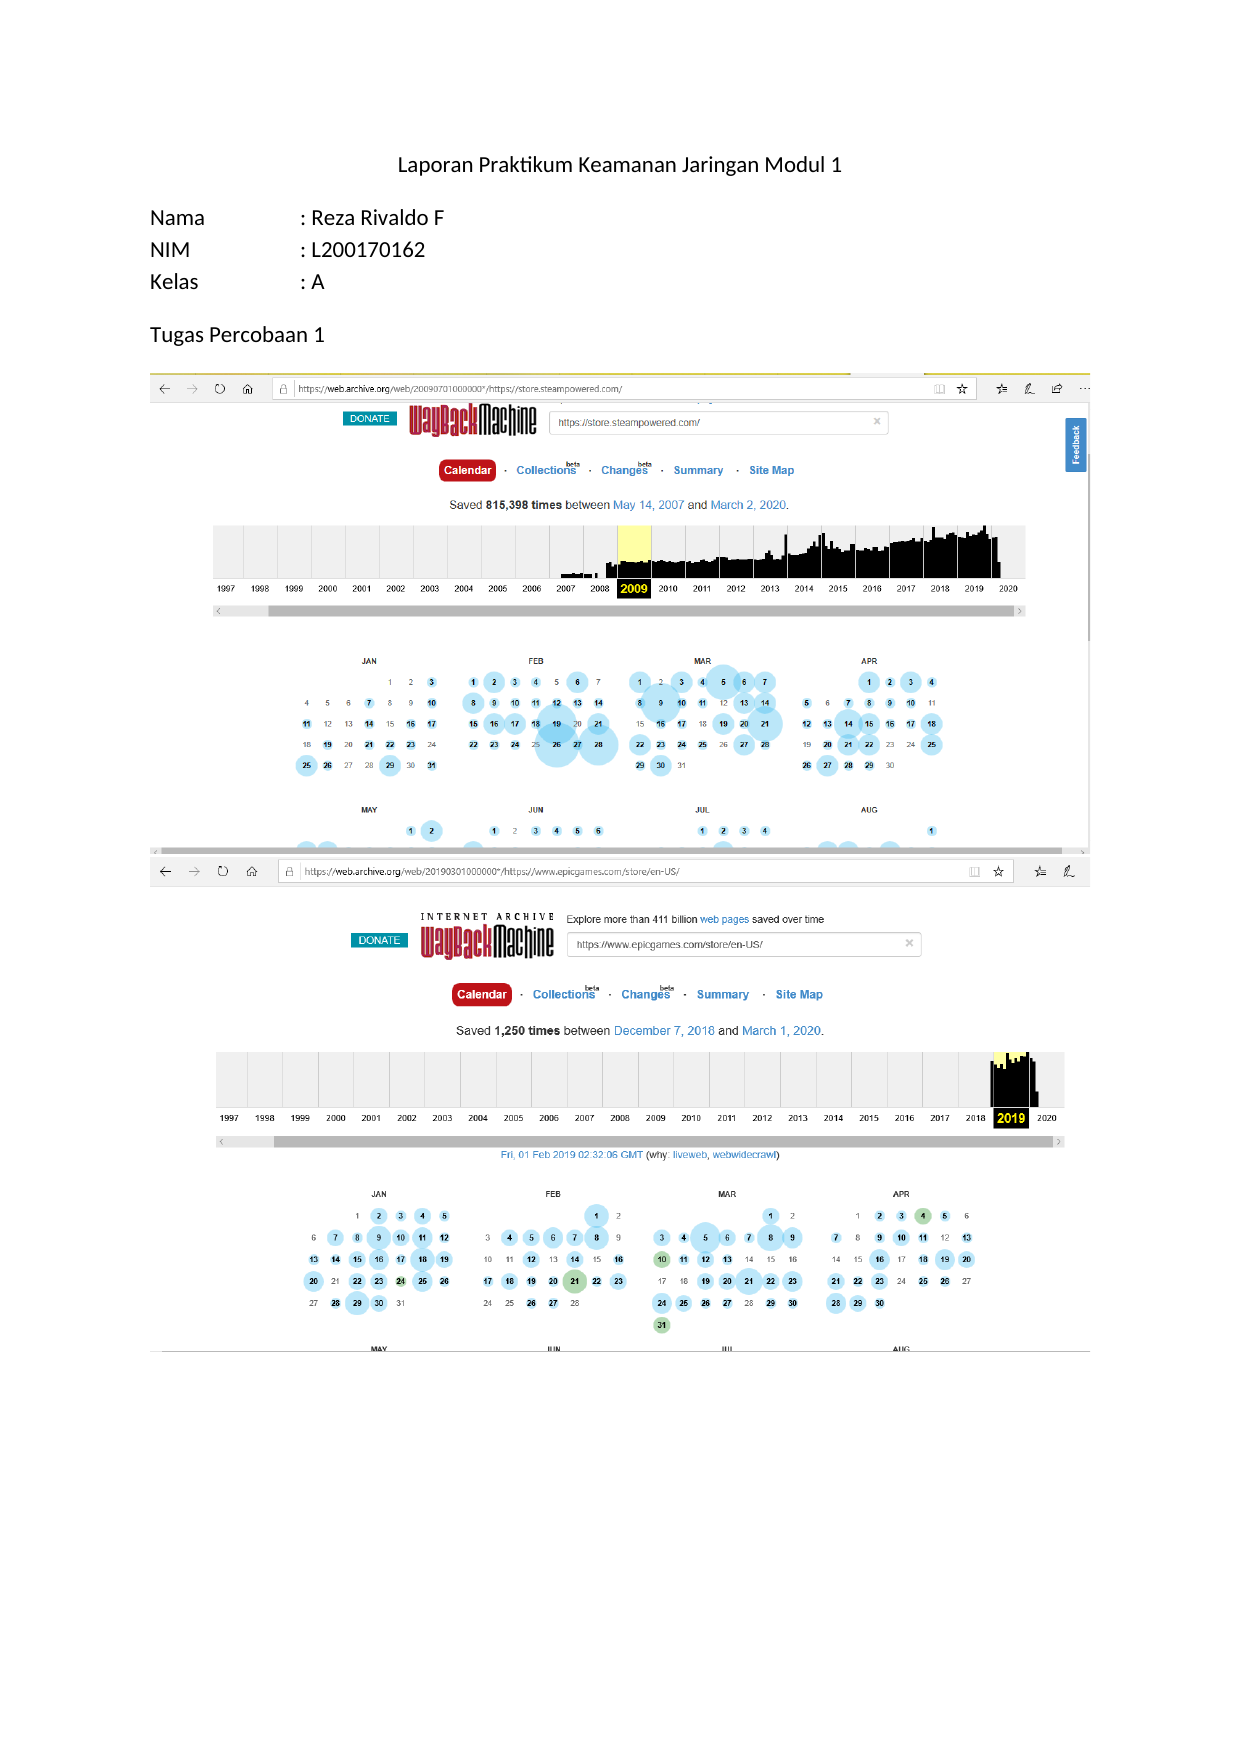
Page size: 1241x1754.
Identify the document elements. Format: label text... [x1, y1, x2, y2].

text Nama : Reza Rivaldo F NIM : L200170162 Kelas : A [150, 203, 1090, 295]
text Tugas Percobaan 1 [150, 320, 1090, 348]
picture [150, 857, 1091, 1352]
text Laporan Praktikum Keamanan Jaringan Modul 1 [150, 150, 1090, 178]
picture [150, 373, 1091, 854]
